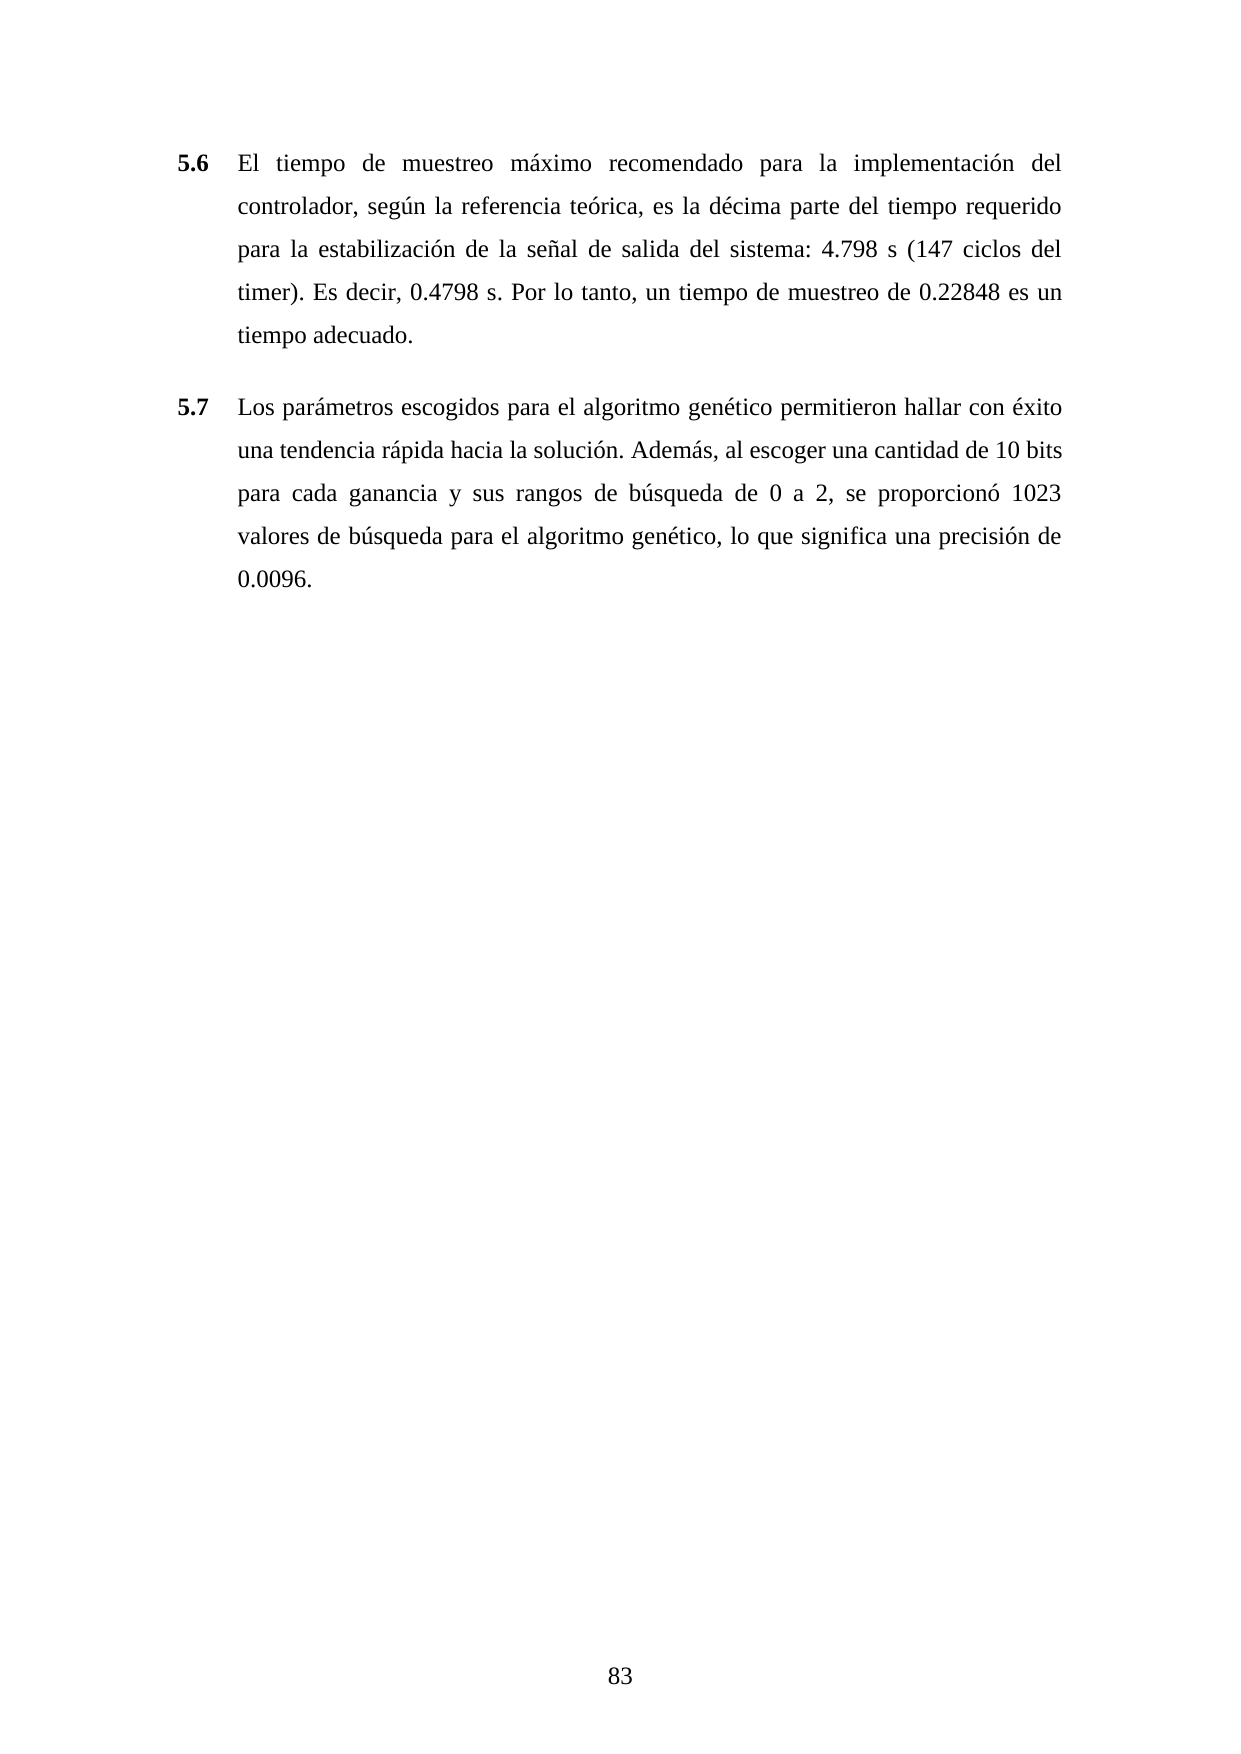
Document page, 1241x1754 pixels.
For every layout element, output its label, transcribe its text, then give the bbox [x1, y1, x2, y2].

subtitle Los parámetros escogidos para el algoritmo genético permitieron hallar con éxito una tendencia rápida hacia la solución. Además, al escoger una cantidad de 10 bits para cada ganancia y sus rangos de búsqueda de 0 a 2, se proporcionó 1023 valores de búsqueda para el algoritmo genético, lo que significa una precisión de 0.0096. [177, 392, 1063, 593]
subtitle El tiempo de muestreo máximo recomendado para la implementación del controlador, según la referencia teórica, es la décima parte del tiempo requerido para la estabilización de la señal de salida del sistema: 4.798 s (147 ciclos del timer). Es decir, 0.4798 s. Por lo tanto, un tiempo de muestreo de 0.22848 es un tiempo adecuado. [177, 148, 1063, 349]
